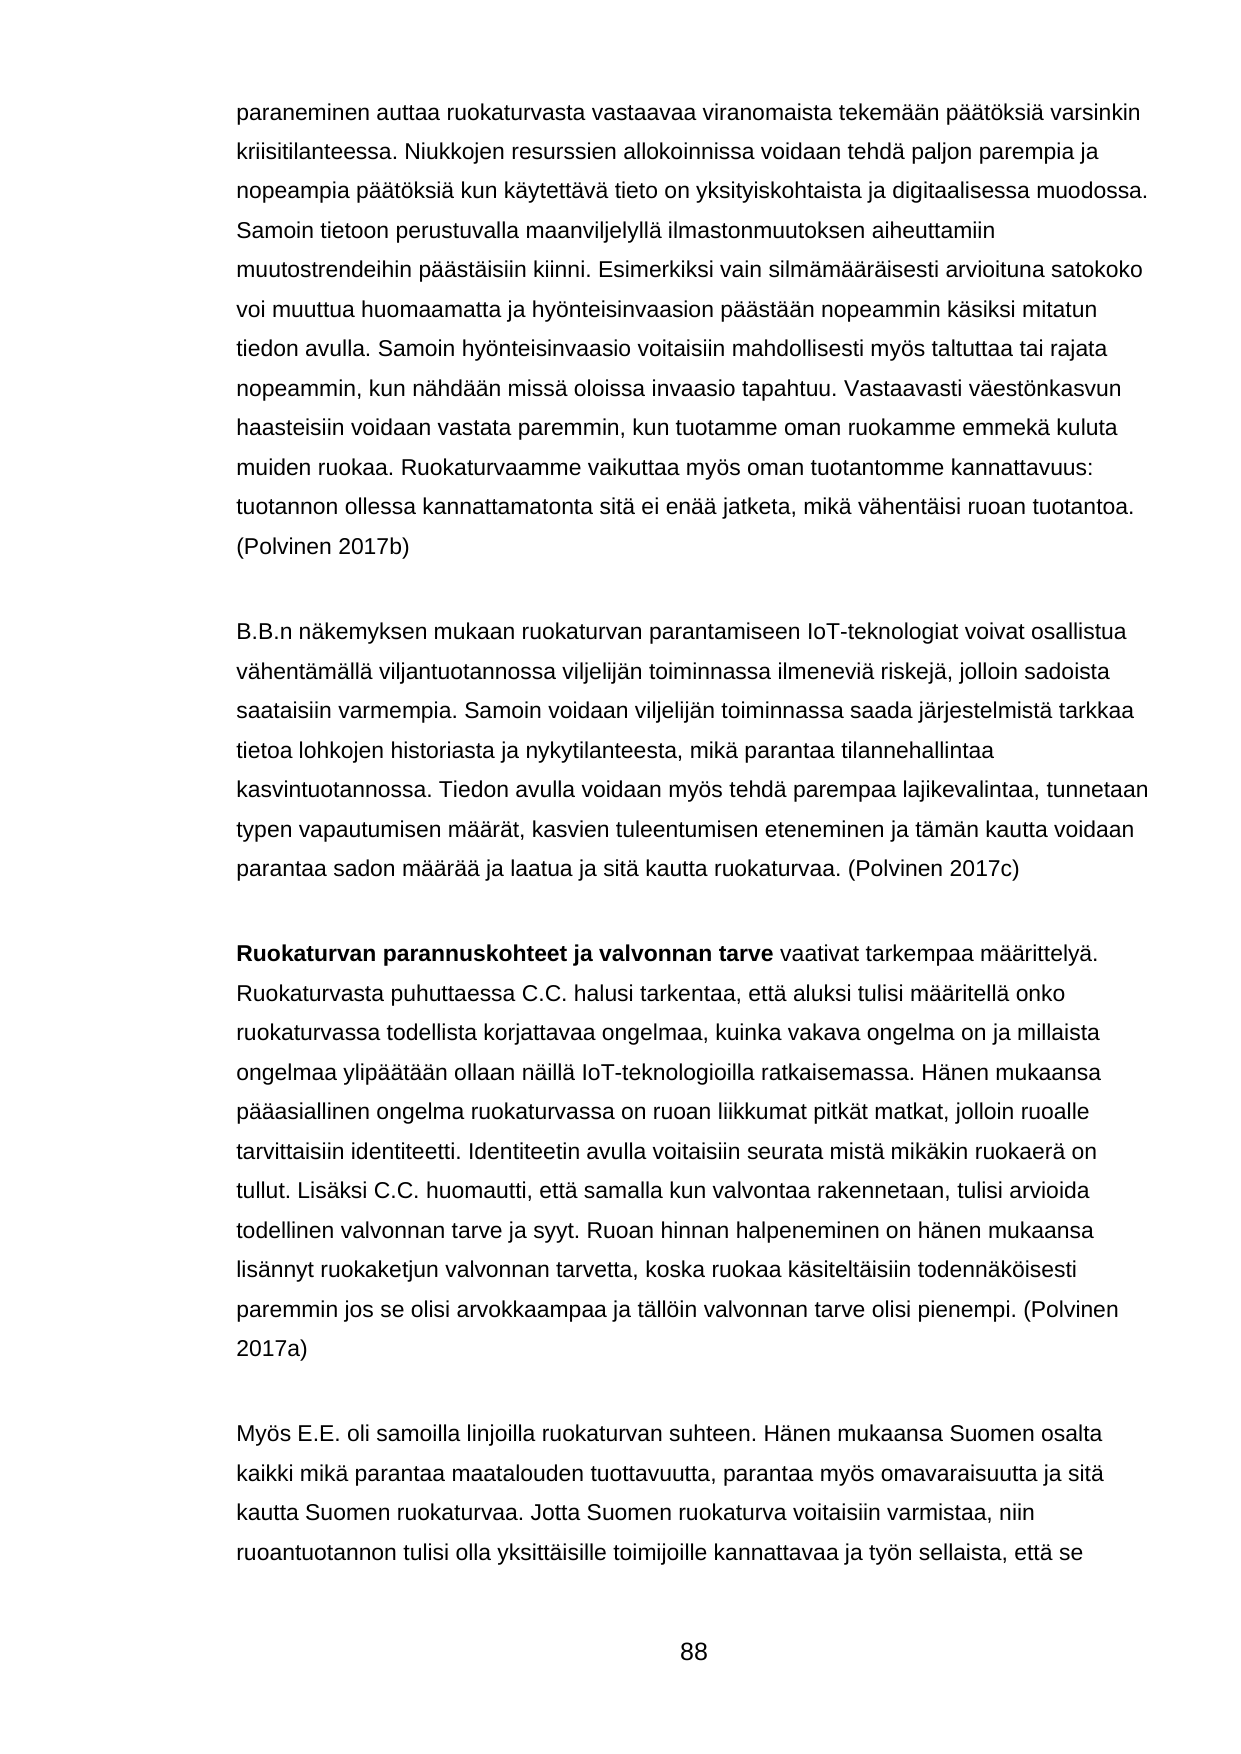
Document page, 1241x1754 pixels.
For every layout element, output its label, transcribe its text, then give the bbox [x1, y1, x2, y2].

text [236, 98, 1152, 559]
text B.B.n näkemyksen mukaan ruokaturvan parantamiseen IoT-teknologiat voivat osallistua vähentämällä viljantuotannossa viljelijän toiminnassa ilmeneviä riskejä, jolloin sadoista saataisiin varmempia. Samoin voidaan viljelijän toiminnassa saada järjestelmistä tarkkaa tietoa lohkojen historiasta ja nykytilanteesta, mikä parantaa tilannehallintaa kasvintuotannossa. Tiedon avulla voidaan myös tehdä parempaa lajikevalintaa, tunnetaan typen vapautumisen määrät, kasvien tuleentumisen eteneminen ja tämän kautta voidaan parantaa sadon määrää ja laatua ja sitä kautta ruokaturvaa. (Polvinen 2017c) [236, 618, 1152, 881]
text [236, 1420, 1152, 1565]
text Ruokaturvan parannuskohteet ja valvonnan tarve vaativat tarkempaa määrittelyä. Ruokaturvasta puhuttaessa C.C. halusi tarkentaa, että aluksi tulisi määritellä onko ruokaturvassa todellista korjattavaa ongelmaa, kuinka vakava ongelma on ja millaista ongelmaa ylipäätään ollaan näillä IoT-teknologioilla ratkaisemassa. Hänen mukaansa pääasiallinen ongelma ruokaturvassa on ruoan liikkumat pitkät matkat, jolloin ruoalle tarvittaisiin identiteetti. Identiteetin avulla voitaisiin seurata mistä mikäkin ruokaerä on tullut. Lisäksi C.C. huomautti, että samalla kun valvontaa rakennetaan, tulisi arvioida todellinen valvonnan tarve ja syyt. Ruoan hinnan halpeneminen on hänen mukaansa lisännyt ruokaketjun valvonnan tarvetta, koska ruokaa käsiteltäisiin todennäköisesti paremmin jos se olisi arvokkaampaa ja tällöin valvonnan tarve olisi pienempi. (Polvinen 2017a) [236, 940, 1152, 1361]
